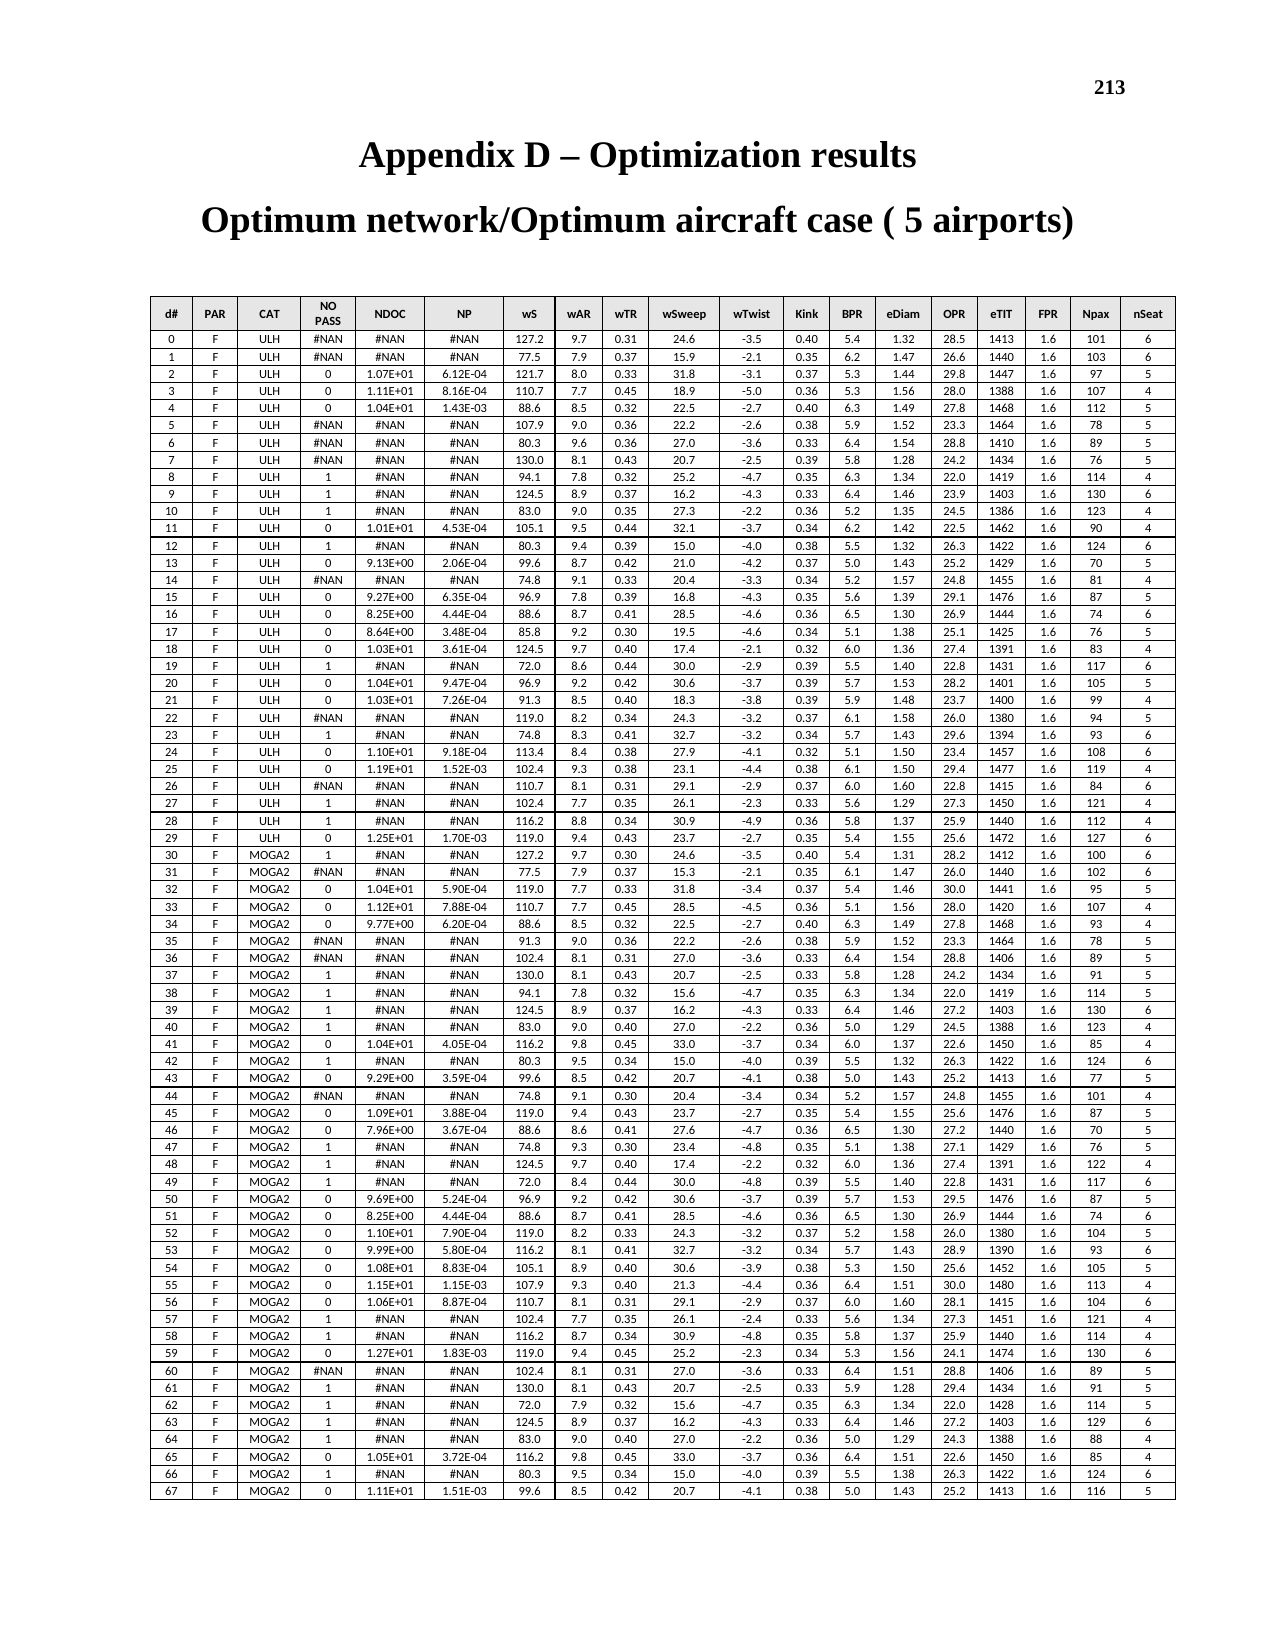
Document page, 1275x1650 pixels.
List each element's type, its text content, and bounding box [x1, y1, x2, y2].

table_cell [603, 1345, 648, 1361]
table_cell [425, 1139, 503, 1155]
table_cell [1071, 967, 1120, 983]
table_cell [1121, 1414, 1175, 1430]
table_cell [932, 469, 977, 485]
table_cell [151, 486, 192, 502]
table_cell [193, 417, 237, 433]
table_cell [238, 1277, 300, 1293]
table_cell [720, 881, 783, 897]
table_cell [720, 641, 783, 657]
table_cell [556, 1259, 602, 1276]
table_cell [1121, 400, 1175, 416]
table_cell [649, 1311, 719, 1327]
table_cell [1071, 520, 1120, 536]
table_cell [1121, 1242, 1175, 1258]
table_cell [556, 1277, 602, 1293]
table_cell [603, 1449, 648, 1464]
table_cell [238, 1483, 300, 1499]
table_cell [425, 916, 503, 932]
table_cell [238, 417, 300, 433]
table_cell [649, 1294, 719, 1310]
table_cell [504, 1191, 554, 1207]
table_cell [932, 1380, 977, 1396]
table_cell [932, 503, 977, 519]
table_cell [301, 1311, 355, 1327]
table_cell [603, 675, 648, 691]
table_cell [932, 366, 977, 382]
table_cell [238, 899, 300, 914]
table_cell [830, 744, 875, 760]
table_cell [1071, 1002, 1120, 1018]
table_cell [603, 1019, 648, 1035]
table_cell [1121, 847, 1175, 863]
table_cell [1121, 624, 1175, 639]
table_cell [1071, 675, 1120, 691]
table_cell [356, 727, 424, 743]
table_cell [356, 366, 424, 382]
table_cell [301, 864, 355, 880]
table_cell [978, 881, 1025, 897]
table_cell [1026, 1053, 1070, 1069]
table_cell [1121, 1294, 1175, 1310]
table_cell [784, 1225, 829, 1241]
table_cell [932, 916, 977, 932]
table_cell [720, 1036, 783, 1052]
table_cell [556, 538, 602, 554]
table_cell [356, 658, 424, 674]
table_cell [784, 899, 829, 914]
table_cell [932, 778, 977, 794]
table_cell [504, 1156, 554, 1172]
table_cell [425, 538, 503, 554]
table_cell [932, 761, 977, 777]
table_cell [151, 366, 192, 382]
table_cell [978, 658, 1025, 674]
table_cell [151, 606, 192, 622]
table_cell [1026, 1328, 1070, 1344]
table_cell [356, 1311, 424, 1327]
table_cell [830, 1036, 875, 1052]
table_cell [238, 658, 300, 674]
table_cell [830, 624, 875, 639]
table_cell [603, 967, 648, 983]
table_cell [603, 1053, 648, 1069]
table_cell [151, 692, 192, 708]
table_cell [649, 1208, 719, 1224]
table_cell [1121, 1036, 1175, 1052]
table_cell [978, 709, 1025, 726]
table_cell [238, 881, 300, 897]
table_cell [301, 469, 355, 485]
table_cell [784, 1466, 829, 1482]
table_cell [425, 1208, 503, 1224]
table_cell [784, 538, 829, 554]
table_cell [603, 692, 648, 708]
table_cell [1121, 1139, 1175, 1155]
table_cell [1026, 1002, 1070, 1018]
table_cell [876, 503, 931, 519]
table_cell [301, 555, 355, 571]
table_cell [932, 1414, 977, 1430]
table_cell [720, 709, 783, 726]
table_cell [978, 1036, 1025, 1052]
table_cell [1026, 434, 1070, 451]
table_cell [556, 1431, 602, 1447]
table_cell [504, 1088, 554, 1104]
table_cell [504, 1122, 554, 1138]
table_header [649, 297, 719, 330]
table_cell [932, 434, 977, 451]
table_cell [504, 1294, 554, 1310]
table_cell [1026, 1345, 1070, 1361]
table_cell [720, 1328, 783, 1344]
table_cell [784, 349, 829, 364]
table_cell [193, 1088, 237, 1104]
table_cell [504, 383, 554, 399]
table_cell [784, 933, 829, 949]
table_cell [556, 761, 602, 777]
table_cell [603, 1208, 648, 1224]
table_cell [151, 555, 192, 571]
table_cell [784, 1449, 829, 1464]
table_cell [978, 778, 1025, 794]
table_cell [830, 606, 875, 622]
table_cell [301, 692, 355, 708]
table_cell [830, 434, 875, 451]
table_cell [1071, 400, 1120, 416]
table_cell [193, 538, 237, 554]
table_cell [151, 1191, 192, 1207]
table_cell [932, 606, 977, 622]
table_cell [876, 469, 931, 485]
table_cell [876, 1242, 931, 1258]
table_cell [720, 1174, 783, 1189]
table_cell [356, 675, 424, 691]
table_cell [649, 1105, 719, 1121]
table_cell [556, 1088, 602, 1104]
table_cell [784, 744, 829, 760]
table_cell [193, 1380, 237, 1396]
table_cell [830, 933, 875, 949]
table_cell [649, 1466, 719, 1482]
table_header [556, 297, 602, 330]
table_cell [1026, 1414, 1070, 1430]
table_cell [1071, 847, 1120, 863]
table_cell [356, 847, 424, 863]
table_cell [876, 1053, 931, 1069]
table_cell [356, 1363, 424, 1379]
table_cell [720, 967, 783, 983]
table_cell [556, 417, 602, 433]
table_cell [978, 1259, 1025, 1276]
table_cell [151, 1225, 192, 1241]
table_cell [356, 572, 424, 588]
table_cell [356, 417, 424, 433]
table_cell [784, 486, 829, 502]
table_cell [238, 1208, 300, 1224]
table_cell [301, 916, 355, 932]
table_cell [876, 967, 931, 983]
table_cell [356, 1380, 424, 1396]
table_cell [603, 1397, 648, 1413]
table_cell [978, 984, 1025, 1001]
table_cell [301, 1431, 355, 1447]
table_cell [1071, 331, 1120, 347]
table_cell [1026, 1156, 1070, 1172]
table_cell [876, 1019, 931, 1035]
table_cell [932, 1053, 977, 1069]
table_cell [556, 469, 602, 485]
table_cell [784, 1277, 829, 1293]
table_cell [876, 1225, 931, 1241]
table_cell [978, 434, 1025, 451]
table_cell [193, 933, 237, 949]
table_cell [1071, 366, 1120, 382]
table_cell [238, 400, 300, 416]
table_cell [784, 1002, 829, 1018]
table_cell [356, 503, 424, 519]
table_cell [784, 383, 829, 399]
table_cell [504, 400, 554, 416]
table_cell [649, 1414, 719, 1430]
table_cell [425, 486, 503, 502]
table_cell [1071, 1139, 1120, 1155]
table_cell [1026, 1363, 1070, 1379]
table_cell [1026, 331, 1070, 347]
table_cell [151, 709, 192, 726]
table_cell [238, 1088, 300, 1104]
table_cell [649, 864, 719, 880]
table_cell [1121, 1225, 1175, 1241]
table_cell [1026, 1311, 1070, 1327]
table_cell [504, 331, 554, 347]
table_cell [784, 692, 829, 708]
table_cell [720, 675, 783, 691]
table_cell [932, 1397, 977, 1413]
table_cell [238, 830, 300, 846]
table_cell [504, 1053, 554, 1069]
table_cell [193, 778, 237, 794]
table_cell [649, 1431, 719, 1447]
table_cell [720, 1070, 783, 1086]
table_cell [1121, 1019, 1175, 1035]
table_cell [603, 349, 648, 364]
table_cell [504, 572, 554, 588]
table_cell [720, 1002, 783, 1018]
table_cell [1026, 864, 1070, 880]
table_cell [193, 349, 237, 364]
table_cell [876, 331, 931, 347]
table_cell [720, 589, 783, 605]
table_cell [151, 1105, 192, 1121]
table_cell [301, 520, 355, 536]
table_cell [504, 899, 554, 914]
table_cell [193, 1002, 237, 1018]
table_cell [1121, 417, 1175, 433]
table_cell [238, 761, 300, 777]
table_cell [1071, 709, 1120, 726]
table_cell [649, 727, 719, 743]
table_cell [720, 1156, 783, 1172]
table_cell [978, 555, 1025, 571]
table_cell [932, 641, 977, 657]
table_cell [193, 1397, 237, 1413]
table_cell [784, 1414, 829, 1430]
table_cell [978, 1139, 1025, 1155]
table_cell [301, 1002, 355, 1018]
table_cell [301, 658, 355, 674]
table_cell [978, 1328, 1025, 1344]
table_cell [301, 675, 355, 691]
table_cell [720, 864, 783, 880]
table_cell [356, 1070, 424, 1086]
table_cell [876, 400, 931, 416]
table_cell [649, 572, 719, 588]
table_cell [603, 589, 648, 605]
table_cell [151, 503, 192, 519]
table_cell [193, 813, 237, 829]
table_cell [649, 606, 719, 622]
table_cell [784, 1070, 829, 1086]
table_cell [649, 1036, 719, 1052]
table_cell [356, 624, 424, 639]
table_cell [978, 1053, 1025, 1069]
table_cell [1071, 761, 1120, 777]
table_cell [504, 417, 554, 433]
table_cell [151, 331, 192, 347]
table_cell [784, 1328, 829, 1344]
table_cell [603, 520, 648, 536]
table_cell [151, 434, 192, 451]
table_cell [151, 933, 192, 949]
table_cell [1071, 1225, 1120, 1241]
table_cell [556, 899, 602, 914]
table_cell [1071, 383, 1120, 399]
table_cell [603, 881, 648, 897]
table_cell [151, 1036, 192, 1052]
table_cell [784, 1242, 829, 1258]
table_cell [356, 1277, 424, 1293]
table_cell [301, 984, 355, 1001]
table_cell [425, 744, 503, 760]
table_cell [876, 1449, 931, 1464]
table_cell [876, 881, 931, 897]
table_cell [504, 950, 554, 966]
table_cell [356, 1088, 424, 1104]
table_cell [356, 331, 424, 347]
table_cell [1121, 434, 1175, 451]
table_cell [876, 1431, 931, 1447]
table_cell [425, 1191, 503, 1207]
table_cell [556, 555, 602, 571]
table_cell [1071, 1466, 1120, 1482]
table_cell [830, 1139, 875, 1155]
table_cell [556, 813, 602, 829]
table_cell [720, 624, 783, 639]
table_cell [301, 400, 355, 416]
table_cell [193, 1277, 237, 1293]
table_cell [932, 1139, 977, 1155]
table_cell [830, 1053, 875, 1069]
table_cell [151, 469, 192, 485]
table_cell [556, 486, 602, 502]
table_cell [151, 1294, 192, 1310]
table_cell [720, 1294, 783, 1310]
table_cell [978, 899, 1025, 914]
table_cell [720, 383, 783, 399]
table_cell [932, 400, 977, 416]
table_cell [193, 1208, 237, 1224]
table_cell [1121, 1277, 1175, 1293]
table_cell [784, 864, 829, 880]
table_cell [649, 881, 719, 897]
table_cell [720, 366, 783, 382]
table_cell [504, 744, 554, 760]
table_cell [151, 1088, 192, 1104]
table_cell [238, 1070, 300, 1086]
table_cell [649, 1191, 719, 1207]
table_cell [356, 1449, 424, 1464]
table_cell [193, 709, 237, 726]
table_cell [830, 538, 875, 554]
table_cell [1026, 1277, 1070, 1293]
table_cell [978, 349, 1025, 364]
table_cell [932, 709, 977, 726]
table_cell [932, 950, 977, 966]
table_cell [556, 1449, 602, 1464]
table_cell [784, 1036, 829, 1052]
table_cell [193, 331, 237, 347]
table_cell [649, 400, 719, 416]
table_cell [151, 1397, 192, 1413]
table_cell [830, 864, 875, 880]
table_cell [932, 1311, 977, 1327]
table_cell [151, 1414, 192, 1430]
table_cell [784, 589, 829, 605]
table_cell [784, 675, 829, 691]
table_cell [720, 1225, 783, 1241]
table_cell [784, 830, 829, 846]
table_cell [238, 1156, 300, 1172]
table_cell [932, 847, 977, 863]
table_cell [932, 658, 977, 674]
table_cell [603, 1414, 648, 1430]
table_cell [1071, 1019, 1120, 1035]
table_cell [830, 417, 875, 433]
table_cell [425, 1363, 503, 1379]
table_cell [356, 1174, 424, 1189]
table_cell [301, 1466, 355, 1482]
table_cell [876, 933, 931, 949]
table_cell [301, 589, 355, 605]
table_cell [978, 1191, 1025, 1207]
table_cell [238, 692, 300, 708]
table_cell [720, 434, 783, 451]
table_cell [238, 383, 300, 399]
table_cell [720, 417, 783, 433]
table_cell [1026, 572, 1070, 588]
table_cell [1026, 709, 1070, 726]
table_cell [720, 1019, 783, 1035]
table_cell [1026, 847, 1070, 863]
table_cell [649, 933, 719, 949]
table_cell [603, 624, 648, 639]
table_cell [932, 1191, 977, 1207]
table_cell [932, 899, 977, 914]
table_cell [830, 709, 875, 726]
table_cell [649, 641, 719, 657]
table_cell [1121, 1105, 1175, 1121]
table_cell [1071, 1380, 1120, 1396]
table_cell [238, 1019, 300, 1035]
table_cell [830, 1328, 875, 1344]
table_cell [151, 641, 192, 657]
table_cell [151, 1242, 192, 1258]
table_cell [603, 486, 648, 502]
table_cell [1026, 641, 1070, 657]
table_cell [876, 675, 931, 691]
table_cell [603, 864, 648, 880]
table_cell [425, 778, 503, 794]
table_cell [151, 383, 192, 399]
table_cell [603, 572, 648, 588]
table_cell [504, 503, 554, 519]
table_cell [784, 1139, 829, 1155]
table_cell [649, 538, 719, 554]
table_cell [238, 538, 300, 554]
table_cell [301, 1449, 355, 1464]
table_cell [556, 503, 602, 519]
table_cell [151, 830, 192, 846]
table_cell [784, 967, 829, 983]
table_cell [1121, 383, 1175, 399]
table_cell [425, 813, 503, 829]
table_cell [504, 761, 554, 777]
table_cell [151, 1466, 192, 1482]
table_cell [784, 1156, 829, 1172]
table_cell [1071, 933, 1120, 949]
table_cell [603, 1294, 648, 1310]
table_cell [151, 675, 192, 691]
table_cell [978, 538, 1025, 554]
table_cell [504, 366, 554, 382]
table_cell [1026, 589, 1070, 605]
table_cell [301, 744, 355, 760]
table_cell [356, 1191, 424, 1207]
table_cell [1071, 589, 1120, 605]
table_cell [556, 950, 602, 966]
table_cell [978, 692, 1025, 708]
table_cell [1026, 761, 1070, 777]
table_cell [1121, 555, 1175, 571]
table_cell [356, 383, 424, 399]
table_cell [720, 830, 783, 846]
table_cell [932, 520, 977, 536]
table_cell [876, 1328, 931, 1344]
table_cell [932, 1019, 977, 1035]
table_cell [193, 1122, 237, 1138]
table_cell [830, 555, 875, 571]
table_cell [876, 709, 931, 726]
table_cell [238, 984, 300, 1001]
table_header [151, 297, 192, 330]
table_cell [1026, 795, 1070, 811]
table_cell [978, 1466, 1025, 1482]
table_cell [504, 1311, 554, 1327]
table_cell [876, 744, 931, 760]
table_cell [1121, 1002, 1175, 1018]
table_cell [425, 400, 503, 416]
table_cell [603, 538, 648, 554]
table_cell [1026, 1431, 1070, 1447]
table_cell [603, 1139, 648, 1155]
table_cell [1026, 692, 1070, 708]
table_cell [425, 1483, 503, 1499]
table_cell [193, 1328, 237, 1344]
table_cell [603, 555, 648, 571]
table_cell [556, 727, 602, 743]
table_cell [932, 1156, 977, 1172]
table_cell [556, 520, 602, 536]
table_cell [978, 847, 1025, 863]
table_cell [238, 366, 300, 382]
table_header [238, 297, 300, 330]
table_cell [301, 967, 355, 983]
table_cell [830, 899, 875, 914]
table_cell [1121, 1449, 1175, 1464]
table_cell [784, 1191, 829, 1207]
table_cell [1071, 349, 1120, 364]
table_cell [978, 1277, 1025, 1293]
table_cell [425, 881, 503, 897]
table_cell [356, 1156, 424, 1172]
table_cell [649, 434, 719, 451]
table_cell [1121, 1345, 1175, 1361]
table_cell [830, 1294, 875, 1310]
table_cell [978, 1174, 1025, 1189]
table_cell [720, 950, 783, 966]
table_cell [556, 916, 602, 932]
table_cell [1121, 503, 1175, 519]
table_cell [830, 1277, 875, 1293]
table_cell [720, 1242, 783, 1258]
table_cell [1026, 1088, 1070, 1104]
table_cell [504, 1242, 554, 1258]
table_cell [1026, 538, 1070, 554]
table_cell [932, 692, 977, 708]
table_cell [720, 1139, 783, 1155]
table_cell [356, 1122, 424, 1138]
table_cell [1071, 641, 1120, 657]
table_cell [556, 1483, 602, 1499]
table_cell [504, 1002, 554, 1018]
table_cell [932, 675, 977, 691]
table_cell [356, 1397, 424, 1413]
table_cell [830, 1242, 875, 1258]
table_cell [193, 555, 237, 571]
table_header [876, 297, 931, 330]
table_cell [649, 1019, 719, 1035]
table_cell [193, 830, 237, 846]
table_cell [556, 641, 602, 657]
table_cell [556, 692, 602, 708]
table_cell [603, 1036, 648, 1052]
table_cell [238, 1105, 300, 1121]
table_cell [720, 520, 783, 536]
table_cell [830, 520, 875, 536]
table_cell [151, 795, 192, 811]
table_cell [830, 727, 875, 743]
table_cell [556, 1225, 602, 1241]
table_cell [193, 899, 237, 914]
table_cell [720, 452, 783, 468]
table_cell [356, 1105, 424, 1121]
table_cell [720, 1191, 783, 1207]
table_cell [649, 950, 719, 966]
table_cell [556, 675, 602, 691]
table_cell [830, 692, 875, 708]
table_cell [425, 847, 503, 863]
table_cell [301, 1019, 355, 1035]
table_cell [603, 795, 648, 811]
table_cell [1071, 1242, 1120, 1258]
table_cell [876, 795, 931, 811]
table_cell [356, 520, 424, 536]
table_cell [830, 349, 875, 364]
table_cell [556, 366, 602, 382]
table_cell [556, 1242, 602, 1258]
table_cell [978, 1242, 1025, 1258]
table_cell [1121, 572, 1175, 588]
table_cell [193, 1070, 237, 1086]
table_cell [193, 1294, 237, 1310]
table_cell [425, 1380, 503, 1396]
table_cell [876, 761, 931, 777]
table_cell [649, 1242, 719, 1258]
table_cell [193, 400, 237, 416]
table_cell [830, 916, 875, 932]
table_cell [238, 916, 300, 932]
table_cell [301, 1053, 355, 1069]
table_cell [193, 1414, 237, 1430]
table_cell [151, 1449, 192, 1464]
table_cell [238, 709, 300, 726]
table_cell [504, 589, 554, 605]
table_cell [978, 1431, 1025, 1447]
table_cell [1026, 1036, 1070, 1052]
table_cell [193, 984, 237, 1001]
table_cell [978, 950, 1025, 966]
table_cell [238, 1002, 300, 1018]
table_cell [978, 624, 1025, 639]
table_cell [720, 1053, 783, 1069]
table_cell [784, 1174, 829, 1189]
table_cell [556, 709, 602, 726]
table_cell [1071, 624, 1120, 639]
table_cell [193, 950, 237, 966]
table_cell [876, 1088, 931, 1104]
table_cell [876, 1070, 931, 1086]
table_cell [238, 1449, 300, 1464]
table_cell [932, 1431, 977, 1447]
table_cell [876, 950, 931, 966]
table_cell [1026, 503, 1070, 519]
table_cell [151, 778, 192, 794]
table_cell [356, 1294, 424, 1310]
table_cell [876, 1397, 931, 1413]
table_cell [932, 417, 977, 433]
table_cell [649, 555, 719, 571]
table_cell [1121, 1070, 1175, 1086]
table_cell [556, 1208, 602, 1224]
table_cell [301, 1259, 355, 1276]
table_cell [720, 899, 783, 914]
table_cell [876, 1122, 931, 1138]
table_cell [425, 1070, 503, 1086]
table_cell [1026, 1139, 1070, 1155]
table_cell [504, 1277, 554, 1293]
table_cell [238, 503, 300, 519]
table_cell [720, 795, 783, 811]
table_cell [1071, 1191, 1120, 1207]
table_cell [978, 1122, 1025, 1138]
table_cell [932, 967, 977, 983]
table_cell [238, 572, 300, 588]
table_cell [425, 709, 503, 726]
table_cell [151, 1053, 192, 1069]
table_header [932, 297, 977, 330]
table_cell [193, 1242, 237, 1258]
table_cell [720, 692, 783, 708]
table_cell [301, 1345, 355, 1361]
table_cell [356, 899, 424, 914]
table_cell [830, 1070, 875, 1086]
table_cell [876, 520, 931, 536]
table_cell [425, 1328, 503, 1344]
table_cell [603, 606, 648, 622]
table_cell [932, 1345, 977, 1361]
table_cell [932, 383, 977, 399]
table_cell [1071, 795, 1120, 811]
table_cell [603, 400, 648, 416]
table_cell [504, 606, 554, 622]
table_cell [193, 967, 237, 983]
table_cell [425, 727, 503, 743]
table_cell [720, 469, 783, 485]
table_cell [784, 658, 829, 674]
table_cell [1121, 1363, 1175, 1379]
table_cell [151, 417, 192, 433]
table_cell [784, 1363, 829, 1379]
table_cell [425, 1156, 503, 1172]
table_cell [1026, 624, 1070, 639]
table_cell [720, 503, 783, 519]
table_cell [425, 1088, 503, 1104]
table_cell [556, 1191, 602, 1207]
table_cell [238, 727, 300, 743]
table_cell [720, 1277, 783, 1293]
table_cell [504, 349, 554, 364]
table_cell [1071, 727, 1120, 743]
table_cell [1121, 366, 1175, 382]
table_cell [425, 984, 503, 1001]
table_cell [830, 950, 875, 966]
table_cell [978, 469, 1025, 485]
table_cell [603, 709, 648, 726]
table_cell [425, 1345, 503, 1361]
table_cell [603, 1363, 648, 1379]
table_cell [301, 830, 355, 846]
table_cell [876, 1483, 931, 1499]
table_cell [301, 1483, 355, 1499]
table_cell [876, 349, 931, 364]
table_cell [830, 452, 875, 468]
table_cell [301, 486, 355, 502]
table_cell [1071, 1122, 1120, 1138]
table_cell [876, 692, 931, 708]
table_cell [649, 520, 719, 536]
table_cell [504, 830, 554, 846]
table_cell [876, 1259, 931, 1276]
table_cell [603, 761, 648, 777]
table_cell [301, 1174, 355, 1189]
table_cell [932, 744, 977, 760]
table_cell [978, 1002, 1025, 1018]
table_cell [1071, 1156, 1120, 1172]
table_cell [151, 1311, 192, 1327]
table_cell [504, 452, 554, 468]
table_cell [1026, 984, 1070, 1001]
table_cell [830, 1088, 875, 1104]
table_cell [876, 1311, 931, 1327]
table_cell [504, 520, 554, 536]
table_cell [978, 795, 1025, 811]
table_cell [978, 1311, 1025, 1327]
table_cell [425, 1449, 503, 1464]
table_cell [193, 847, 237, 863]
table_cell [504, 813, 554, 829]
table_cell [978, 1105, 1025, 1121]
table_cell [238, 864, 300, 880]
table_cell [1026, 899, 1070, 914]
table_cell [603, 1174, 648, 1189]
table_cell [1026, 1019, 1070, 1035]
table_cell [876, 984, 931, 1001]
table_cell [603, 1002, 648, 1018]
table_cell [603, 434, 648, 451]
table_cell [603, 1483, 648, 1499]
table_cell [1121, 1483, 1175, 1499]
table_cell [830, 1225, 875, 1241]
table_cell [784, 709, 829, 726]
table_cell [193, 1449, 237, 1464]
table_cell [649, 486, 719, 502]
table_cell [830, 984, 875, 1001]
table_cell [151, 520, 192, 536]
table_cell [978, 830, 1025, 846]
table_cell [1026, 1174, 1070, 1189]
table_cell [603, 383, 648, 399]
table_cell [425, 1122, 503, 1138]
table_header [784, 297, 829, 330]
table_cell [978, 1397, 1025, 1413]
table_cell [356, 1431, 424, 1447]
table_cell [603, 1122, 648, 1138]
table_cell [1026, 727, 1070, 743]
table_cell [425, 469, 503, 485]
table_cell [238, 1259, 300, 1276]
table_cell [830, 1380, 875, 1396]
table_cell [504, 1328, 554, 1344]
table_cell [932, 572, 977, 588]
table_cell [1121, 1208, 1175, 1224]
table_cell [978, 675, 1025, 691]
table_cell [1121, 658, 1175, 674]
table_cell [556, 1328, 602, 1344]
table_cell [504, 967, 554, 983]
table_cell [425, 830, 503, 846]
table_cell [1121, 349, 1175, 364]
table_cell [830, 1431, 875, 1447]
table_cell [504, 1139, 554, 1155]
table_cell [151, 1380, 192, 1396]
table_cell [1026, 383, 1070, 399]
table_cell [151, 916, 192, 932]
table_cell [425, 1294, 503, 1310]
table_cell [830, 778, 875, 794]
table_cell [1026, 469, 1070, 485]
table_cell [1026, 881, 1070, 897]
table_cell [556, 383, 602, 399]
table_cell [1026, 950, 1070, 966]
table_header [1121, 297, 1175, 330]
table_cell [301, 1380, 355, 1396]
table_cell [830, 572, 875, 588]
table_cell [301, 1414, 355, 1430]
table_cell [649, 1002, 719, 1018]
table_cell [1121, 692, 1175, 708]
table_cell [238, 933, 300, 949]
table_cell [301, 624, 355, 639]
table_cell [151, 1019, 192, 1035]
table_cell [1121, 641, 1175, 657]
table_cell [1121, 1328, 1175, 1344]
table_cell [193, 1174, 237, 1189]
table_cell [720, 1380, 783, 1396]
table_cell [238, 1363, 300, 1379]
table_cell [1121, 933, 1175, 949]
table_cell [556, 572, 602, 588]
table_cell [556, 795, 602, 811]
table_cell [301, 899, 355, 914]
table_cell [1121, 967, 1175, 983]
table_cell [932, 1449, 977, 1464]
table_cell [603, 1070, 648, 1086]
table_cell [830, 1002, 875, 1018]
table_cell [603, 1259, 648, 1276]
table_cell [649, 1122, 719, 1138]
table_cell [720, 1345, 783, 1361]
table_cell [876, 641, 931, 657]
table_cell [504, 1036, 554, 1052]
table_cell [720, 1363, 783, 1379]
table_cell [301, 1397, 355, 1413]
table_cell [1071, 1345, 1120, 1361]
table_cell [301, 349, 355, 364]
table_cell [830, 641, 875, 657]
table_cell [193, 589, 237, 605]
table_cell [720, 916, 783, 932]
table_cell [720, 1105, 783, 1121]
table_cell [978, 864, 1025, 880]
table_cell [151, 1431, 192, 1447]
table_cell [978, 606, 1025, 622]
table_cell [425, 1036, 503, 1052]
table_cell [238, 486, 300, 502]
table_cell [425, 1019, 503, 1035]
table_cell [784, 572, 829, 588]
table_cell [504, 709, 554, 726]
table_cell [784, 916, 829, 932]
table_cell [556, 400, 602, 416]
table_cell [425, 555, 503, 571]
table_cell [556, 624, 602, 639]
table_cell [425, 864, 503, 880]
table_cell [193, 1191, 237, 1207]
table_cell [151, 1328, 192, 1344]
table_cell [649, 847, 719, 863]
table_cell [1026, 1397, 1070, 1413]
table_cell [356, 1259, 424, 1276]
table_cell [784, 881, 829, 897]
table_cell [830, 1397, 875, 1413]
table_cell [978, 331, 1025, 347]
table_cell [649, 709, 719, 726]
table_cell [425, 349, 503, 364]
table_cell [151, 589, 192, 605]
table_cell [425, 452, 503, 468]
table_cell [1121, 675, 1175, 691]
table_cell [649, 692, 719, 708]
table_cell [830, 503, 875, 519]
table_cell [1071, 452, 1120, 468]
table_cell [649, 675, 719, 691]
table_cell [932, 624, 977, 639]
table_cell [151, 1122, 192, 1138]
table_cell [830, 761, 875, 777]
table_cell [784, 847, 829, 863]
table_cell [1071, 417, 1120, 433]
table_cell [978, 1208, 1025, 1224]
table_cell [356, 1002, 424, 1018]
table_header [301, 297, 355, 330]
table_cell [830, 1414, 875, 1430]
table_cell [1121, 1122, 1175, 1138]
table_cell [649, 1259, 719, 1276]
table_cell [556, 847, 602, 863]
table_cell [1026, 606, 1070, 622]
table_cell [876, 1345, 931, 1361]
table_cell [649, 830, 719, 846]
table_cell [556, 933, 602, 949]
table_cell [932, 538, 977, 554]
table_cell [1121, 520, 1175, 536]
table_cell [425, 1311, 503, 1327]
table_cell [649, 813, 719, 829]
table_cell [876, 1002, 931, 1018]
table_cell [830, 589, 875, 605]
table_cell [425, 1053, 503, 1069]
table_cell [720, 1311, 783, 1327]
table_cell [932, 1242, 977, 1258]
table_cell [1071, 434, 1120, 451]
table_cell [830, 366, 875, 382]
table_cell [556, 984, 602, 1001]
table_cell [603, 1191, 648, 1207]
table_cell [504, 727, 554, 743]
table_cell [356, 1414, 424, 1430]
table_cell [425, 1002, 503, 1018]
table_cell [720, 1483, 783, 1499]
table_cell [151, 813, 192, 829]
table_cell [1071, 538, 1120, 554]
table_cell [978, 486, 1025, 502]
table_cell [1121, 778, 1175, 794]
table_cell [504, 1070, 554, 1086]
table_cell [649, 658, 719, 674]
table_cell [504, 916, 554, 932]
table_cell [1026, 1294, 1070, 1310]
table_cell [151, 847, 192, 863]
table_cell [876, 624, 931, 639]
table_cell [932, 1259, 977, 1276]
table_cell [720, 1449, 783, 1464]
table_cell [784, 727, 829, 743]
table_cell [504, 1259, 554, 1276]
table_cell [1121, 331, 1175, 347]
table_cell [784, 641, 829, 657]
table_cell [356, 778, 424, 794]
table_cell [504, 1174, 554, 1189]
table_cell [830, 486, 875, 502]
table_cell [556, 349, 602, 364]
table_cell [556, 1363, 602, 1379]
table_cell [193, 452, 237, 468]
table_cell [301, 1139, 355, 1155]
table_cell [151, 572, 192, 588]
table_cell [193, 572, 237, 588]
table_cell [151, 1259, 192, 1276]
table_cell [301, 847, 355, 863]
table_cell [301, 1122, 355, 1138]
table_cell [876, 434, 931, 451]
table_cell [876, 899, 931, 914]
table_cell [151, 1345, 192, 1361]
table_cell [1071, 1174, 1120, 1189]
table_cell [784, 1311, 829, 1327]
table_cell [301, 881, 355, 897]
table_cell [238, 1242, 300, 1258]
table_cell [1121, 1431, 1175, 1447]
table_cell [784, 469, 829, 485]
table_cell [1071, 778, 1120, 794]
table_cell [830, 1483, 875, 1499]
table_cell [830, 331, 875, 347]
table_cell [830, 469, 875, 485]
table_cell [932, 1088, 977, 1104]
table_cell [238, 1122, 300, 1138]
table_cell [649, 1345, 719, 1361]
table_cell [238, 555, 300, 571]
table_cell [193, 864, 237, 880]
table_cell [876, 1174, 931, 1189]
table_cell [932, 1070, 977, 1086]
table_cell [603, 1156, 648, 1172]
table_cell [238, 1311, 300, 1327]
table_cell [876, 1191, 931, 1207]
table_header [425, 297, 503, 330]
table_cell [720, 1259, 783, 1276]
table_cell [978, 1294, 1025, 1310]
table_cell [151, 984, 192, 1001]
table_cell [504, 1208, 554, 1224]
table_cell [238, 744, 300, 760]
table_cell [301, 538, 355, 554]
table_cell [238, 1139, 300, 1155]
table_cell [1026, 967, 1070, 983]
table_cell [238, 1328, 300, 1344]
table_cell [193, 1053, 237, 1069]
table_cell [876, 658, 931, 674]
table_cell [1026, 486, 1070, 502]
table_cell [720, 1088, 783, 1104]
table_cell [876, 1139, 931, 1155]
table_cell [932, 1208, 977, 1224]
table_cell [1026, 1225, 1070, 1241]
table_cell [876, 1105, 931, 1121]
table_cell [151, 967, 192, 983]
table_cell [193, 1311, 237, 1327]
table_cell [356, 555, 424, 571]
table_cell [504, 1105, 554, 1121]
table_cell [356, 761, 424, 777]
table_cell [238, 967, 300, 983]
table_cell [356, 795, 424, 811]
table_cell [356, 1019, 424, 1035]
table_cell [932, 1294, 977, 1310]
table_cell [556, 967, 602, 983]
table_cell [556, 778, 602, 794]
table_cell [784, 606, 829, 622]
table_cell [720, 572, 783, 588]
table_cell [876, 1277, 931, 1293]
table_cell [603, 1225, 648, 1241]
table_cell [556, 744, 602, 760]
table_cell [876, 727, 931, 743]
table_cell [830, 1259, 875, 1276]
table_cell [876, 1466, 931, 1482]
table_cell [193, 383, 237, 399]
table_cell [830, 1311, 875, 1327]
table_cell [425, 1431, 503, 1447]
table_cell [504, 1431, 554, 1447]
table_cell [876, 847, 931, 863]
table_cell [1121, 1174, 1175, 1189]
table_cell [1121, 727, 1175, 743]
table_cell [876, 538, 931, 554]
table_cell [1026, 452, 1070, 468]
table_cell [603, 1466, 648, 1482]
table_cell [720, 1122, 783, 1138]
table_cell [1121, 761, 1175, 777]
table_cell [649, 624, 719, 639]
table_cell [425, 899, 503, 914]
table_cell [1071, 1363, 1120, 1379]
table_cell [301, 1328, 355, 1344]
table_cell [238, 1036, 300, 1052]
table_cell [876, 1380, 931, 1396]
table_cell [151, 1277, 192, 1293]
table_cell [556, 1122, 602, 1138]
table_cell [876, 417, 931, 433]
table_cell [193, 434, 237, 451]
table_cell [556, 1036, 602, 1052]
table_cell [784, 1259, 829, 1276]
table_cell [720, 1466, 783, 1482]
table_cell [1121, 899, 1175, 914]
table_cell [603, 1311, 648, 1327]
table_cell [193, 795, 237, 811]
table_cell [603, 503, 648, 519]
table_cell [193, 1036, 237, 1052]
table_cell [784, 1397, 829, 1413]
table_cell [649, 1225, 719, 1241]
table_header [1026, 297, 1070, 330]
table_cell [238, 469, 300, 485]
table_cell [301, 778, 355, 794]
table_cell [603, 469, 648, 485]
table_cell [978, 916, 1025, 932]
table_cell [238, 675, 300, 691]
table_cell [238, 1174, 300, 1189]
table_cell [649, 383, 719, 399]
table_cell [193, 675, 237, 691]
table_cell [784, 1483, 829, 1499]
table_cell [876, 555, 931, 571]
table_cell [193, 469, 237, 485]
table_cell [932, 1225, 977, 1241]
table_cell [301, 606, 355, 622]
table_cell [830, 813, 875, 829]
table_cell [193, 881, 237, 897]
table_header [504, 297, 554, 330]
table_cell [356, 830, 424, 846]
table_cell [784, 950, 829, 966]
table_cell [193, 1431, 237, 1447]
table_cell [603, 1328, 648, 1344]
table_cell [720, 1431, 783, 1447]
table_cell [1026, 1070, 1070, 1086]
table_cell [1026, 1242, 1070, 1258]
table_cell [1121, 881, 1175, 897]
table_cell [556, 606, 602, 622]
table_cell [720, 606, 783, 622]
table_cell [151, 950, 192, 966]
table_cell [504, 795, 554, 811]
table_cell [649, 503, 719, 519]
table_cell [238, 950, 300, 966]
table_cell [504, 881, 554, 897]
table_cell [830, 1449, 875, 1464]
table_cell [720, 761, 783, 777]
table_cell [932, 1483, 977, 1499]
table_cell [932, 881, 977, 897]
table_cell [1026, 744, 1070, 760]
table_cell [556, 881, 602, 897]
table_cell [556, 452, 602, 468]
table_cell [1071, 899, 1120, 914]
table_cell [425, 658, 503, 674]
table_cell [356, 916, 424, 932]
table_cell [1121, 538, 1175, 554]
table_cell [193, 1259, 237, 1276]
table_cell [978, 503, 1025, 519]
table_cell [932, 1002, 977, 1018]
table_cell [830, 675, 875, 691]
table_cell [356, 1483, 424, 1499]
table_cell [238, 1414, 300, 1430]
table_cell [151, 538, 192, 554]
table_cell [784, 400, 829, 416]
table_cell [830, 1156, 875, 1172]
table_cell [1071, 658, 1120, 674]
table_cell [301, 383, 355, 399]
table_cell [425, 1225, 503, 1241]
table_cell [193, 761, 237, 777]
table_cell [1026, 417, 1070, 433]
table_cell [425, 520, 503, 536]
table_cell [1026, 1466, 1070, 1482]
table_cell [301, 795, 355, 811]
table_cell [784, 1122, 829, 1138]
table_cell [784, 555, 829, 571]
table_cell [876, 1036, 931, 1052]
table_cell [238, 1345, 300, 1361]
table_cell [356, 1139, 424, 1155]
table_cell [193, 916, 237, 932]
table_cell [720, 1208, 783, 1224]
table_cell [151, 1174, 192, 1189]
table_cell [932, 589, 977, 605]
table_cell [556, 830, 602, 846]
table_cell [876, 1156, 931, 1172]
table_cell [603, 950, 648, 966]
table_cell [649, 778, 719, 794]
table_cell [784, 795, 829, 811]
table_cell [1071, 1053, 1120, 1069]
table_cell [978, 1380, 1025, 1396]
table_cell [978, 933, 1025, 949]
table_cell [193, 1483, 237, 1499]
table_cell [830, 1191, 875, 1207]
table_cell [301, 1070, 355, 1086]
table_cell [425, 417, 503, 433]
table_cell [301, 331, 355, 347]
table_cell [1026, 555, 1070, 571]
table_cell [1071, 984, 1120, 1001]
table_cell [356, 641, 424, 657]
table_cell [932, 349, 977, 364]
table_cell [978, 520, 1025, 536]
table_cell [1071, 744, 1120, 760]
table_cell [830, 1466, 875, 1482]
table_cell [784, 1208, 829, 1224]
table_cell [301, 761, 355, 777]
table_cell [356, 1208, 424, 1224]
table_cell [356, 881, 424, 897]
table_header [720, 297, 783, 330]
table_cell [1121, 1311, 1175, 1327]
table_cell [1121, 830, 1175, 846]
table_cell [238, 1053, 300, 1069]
subtitle Optimum network/Optimum aircraft case ( 5 airports) [150, 198, 1125, 241]
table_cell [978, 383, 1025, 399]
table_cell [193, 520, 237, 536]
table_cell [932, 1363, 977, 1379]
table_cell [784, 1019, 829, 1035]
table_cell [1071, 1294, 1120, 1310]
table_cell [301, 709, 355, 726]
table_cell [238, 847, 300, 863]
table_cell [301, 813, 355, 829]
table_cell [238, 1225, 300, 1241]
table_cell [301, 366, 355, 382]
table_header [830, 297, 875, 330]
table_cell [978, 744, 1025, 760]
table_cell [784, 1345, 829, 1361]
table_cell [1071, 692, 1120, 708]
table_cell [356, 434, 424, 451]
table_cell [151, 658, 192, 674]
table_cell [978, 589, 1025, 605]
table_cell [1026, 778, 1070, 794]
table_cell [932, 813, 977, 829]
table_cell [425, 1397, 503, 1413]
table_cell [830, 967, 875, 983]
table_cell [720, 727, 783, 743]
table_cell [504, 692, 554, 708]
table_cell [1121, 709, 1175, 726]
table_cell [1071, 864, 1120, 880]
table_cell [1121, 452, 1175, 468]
subtitle Appendix D – Optimization results [150, 133, 1125, 176]
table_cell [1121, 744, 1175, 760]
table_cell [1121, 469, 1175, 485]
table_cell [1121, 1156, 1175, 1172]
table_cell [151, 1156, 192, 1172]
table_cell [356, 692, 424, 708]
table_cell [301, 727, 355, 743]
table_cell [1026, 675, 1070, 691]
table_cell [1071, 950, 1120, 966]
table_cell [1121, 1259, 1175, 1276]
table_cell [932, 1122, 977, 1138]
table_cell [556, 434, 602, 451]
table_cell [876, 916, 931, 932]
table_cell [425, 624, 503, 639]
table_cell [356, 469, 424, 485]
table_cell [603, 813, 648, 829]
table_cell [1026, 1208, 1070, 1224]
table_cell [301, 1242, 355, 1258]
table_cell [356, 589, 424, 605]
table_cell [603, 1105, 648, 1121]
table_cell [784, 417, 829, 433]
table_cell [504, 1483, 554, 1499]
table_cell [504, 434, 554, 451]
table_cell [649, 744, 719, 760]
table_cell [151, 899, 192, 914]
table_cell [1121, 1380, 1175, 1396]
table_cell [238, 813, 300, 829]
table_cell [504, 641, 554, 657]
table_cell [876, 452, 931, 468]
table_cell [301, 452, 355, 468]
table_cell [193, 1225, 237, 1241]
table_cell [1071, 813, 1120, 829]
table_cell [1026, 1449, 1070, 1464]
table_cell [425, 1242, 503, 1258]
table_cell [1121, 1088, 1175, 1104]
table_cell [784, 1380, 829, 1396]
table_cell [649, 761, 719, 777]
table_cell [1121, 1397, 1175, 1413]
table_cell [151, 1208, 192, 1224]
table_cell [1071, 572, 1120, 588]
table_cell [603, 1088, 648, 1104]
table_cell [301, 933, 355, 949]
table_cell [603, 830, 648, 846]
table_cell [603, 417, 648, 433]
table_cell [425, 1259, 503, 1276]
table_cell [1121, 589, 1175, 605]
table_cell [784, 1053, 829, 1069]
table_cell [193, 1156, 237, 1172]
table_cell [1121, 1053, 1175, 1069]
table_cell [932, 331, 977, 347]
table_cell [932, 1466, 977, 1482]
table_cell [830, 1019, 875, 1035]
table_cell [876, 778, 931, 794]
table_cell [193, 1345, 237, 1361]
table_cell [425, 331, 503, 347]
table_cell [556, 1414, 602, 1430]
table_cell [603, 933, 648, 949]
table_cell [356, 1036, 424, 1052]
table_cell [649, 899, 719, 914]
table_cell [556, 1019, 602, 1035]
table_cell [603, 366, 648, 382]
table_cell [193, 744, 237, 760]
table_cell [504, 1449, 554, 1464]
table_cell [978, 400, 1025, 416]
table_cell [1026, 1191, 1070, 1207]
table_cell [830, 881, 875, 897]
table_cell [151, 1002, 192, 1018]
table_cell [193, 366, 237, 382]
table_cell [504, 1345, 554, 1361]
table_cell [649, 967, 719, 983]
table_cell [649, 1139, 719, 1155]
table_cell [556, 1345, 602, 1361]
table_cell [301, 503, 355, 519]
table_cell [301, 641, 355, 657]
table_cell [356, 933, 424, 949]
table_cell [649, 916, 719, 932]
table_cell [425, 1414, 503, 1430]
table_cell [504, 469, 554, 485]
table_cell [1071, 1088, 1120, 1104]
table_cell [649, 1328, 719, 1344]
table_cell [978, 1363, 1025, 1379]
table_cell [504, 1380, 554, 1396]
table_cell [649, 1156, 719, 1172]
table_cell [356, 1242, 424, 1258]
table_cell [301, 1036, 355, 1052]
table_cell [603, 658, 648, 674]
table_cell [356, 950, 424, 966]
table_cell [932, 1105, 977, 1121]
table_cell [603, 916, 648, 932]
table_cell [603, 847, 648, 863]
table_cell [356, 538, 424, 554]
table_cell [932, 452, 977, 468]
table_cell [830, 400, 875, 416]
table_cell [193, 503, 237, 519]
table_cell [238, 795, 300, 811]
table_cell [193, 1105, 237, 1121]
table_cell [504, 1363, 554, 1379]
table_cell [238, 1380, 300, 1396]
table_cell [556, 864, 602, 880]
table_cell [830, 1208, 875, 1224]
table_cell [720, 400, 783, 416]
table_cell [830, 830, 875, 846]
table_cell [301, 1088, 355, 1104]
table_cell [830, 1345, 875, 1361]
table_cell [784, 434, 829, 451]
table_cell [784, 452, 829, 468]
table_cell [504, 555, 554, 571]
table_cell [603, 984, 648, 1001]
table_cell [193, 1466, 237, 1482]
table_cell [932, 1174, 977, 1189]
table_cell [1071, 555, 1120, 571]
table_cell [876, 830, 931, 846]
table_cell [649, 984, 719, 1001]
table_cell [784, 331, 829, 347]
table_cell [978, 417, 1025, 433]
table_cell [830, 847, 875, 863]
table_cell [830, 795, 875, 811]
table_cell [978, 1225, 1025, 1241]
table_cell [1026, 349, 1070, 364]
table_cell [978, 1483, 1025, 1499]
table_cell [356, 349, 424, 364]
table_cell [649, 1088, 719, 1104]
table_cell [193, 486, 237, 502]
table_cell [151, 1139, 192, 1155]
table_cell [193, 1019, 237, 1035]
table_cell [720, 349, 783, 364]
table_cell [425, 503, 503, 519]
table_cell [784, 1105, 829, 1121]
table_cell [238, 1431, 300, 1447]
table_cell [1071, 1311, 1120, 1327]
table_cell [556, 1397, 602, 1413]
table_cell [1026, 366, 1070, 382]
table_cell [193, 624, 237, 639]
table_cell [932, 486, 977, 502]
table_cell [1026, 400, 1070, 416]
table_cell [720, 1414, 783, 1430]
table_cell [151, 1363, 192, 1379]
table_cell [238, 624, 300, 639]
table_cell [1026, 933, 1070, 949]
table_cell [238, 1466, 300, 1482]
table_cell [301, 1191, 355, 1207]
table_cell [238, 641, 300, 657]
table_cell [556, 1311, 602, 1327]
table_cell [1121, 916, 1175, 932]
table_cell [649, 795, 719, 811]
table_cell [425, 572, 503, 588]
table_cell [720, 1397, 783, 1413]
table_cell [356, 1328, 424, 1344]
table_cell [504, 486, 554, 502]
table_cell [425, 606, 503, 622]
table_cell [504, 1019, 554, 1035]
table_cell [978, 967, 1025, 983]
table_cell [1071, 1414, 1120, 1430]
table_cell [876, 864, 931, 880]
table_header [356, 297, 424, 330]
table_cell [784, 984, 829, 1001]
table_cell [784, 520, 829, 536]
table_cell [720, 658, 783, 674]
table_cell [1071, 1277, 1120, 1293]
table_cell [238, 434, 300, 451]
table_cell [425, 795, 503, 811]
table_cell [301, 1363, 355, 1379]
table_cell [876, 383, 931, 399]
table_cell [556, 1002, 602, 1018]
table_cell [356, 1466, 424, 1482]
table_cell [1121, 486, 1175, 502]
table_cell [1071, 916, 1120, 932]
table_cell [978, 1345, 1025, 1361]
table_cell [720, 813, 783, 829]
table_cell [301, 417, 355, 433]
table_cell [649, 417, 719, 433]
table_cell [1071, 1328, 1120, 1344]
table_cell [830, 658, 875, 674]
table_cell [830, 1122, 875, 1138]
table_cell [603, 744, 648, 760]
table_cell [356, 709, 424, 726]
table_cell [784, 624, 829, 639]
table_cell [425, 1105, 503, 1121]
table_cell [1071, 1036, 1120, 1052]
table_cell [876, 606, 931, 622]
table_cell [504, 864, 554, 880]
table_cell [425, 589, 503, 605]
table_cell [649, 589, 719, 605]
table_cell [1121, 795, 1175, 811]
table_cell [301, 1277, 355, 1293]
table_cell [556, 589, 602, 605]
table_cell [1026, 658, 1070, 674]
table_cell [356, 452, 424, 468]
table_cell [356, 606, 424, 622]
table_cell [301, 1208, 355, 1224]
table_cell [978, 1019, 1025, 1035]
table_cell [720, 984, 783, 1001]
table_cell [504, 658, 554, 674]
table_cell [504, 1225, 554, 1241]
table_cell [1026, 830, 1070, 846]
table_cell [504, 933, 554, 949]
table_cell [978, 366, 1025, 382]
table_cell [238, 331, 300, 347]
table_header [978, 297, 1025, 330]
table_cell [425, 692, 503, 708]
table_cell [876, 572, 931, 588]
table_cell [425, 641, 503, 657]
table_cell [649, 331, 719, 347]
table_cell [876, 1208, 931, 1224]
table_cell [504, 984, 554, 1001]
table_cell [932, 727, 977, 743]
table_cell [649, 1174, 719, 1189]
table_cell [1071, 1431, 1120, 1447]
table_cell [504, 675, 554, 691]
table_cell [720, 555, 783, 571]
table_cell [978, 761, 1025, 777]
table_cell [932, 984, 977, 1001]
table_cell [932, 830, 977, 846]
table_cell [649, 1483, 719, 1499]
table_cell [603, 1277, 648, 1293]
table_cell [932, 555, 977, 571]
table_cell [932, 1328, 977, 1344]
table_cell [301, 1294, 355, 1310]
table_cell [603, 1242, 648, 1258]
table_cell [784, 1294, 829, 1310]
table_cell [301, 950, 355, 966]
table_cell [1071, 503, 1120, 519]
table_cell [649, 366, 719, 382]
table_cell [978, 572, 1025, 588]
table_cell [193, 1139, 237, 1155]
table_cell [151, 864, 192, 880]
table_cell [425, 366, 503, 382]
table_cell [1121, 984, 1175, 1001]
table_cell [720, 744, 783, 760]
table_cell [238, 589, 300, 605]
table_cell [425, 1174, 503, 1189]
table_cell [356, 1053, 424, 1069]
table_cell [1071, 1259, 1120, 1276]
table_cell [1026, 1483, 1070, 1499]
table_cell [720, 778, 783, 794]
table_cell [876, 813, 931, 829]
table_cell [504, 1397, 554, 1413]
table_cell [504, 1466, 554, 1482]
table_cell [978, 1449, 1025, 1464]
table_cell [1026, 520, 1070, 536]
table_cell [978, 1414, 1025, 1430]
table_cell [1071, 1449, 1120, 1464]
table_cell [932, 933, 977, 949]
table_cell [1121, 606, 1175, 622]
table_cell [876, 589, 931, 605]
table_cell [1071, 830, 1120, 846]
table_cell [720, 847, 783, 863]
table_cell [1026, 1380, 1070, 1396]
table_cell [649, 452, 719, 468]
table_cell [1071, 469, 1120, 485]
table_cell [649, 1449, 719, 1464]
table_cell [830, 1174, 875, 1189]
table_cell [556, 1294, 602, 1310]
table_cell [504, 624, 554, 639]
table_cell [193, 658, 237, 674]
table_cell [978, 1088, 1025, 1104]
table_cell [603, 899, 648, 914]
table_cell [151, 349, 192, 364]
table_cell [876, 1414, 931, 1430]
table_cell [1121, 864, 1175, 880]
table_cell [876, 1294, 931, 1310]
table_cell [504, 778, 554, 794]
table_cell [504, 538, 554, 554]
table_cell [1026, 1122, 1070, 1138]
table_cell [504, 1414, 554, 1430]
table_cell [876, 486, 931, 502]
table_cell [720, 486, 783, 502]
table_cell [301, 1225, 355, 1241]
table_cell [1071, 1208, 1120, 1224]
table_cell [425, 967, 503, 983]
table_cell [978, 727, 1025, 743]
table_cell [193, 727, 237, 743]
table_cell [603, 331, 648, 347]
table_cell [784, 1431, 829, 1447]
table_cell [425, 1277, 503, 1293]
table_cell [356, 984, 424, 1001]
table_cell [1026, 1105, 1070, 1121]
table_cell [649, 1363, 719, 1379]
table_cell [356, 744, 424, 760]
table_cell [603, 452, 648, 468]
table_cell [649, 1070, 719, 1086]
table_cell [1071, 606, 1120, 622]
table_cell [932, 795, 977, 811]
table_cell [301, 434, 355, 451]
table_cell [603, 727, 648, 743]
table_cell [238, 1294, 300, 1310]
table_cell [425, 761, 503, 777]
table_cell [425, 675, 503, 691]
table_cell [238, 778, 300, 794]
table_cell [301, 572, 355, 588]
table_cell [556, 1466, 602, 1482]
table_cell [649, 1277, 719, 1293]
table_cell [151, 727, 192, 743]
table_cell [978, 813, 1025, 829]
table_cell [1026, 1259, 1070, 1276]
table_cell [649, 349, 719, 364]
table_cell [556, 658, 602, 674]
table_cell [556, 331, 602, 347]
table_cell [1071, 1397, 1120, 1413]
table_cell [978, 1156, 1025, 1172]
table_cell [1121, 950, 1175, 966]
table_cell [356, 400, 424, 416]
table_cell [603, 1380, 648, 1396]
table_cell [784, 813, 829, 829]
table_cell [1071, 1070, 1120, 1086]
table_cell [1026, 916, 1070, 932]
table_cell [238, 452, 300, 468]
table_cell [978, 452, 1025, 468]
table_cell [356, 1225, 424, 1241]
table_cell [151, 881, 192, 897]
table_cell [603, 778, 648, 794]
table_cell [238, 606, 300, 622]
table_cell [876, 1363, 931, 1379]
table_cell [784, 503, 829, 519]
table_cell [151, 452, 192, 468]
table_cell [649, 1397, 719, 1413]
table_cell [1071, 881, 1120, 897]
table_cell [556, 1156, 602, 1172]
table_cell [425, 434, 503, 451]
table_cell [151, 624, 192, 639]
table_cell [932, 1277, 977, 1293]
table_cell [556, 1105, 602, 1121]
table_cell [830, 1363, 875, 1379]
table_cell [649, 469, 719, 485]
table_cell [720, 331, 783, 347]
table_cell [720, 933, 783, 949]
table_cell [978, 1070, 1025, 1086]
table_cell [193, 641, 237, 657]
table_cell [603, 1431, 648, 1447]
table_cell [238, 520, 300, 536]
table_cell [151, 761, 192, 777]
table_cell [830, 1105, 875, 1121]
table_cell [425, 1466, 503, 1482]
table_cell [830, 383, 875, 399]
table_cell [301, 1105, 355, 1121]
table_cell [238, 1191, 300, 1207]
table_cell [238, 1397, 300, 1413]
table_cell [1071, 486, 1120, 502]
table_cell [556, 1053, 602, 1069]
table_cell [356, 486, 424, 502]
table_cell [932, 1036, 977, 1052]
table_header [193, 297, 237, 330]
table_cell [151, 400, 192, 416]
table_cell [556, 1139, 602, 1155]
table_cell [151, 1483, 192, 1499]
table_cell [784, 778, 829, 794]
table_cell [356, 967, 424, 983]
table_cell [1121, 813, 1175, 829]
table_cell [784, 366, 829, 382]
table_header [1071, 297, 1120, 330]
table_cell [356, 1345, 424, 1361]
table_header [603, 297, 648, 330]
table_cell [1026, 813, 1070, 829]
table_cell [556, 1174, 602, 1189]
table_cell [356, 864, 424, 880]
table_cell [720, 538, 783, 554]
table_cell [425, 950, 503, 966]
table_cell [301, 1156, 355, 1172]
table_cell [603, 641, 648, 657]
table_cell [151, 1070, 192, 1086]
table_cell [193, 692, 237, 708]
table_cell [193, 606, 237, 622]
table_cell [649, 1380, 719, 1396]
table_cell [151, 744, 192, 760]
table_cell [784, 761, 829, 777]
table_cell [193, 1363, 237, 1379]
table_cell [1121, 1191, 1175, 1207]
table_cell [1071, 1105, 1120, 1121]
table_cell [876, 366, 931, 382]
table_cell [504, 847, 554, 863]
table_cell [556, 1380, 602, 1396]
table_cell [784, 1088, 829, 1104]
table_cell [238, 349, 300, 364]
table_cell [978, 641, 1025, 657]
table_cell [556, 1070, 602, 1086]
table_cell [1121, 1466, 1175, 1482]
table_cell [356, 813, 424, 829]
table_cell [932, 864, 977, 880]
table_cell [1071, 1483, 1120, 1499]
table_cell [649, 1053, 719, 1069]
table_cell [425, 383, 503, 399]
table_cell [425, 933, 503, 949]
